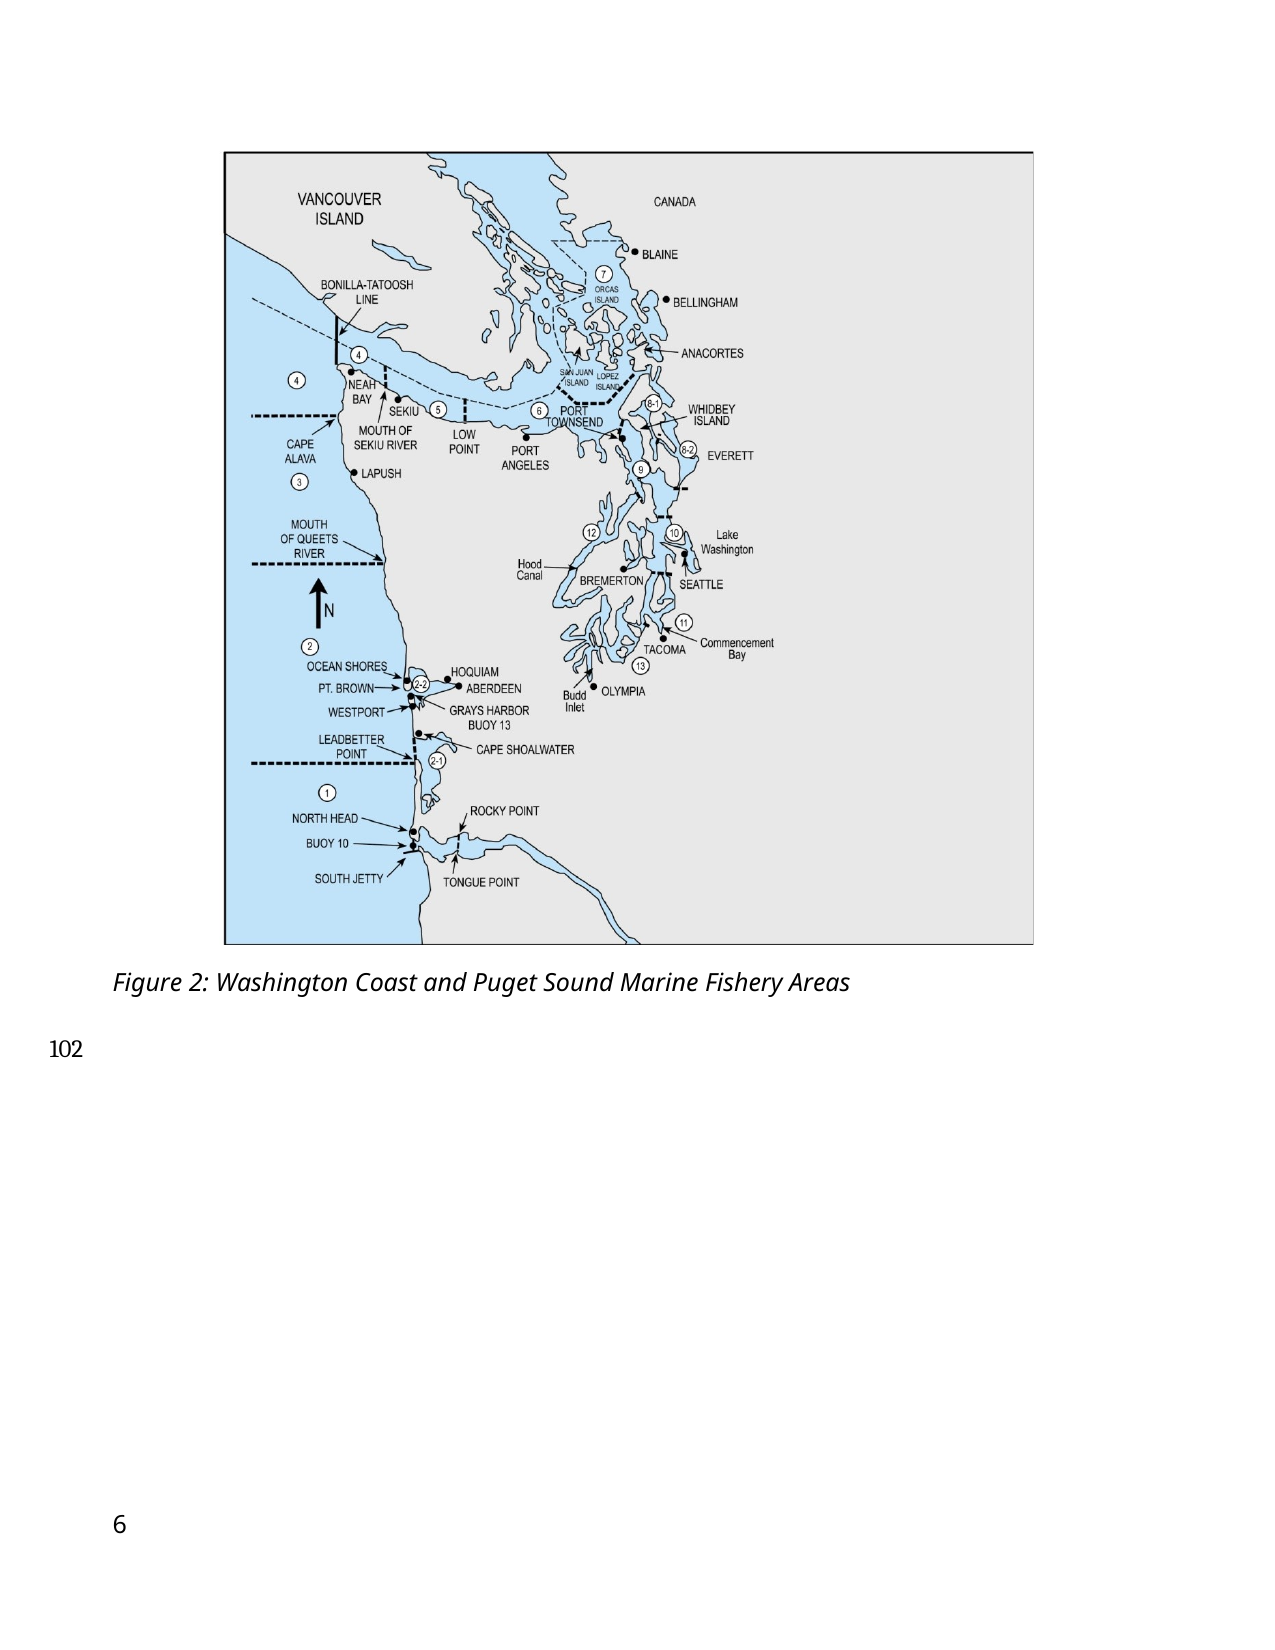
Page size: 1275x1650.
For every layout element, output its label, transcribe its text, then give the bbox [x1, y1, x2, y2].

picture [219, 150, 1034, 945]
table_header Figure 2: Washington Coast and Puget Sound Marine Fishery Areas [101, 150, 1151, 1012]
